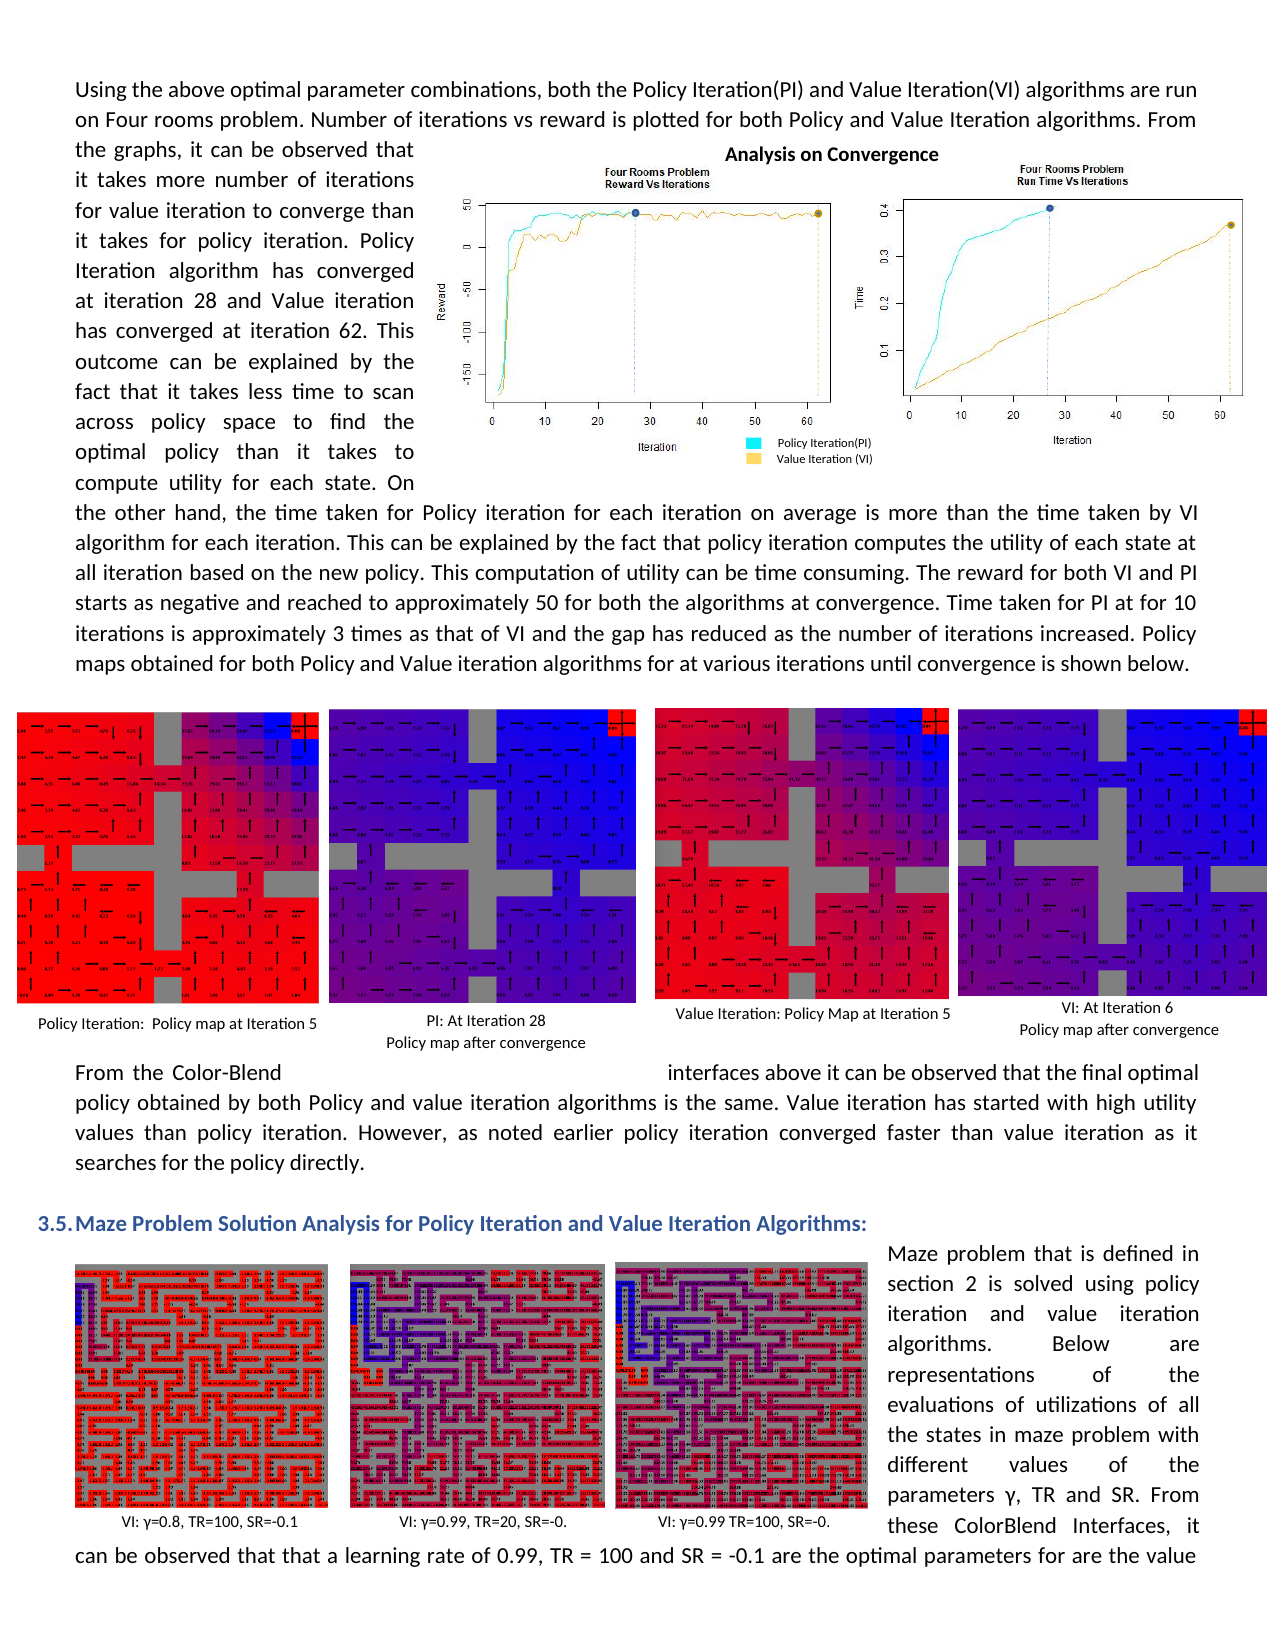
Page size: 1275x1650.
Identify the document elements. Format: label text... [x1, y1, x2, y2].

picture [958, 709, 1267, 996]
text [75, 1239, 1200, 1569]
picture [17, 712, 319, 1004]
picture [350, 1264, 605, 1508]
picture [615, 1262, 868, 1509]
list Maze Problem Solution Analysis for Policy Iteration and Value Iteration Algorithms: [37, 1209, 1200, 1237]
picture [655, 708, 949, 1000]
picture [433, 165, 832, 453]
picture [75, 1264, 328, 1508]
picture [329, 709, 636, 1003]
picture [851, 160, 1247, 444]
